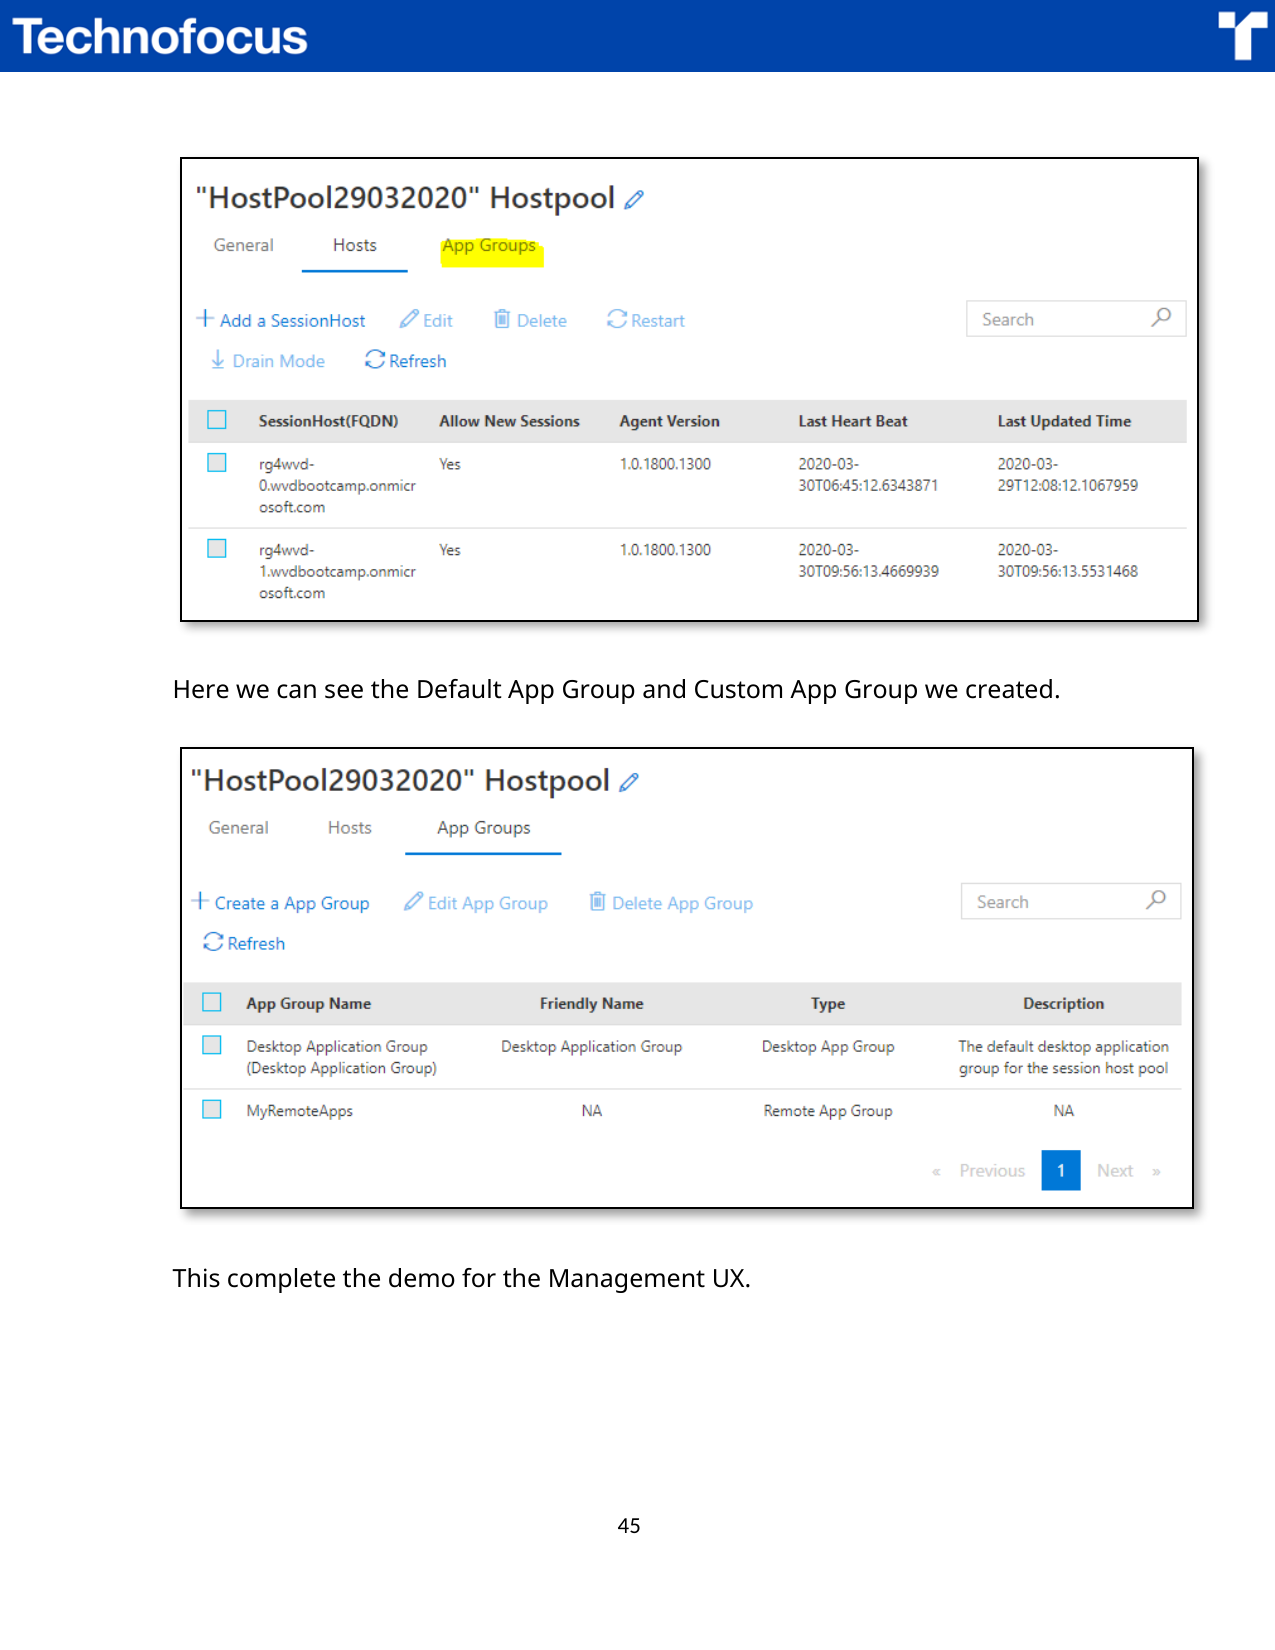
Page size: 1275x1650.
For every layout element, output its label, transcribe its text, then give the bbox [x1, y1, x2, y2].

text This complete the demo for the Management UX. [172, 1261, 1230, 1295]
picture [0, 0, 1275, 72]
picture [182, 159, 1197, 620]
picture [182, 749, 1192, 1207]
text Here we can see the Default App Group and Custom App Group we created. [172, 671, 1230, 706]
